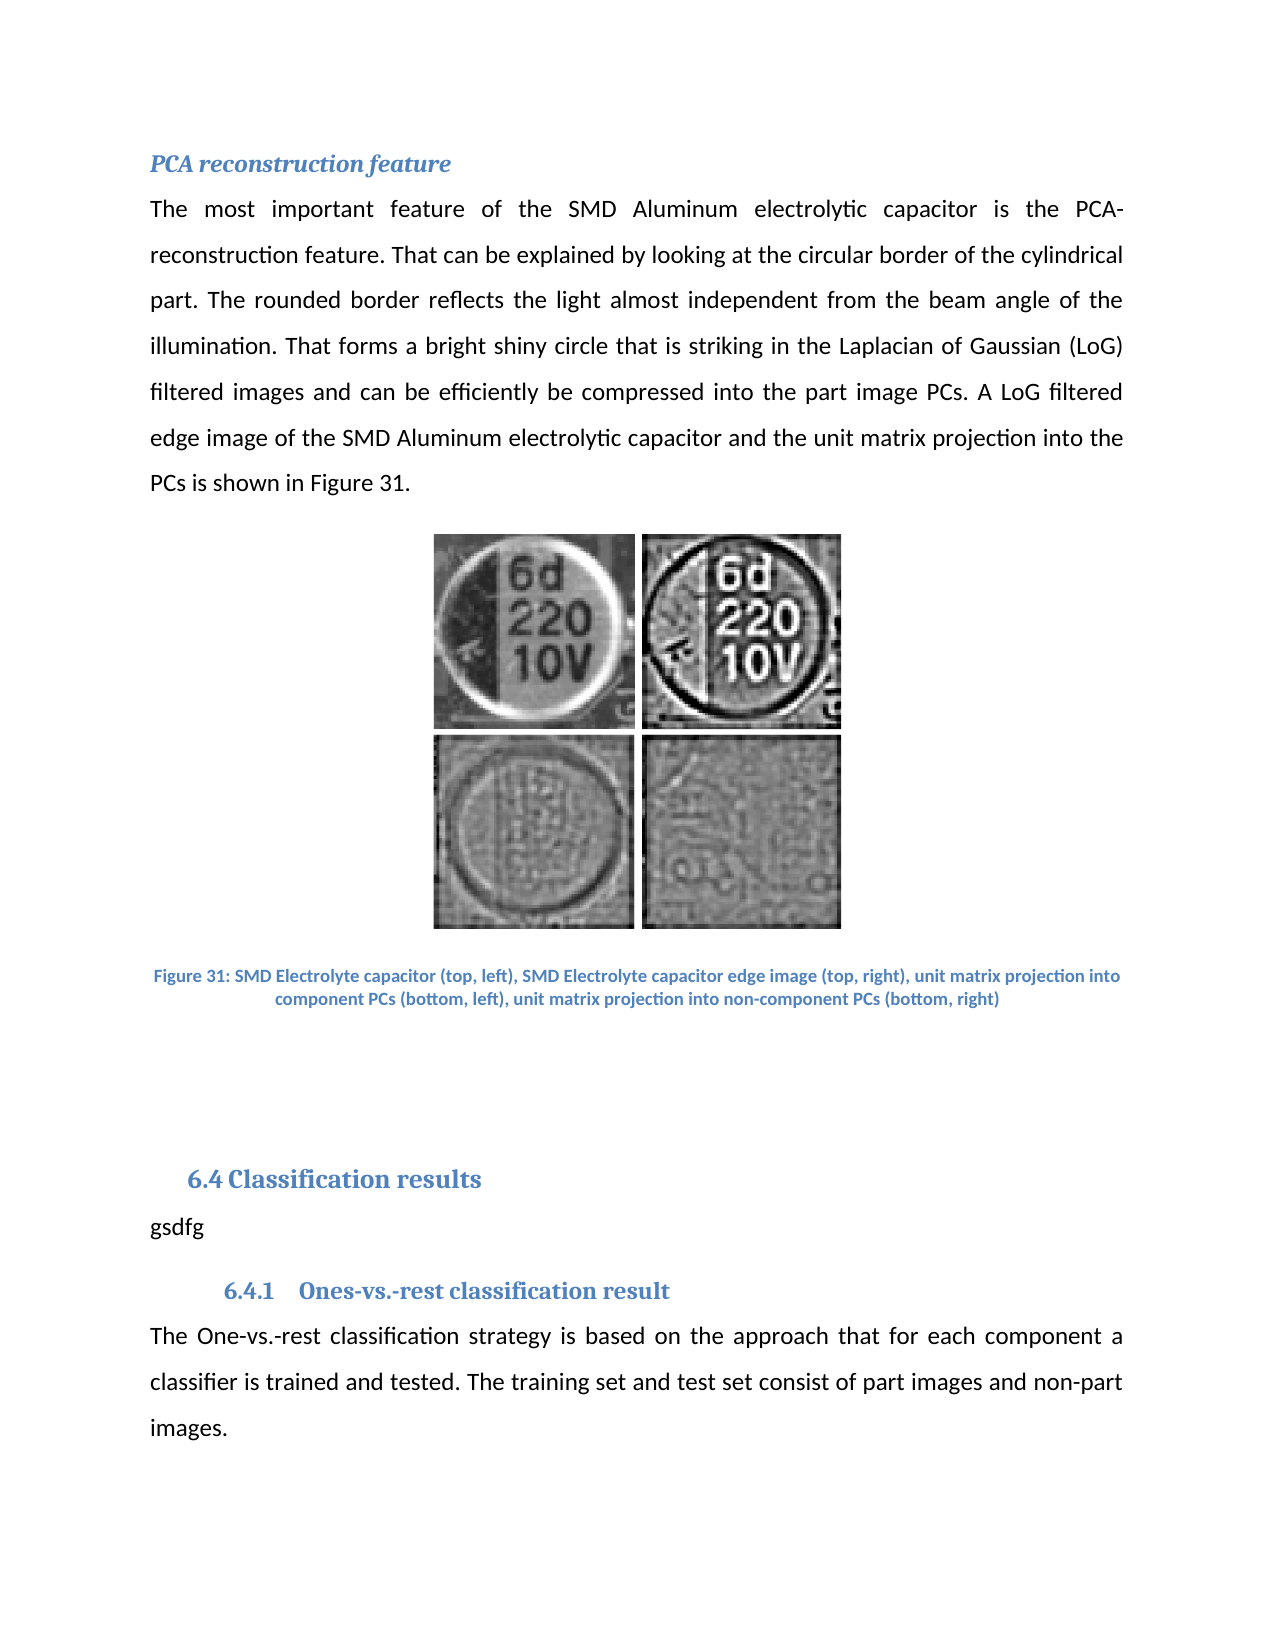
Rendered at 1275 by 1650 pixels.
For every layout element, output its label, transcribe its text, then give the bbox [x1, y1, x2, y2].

picture [433, 534, 842, 929]
text Figure : SMD Electrolyte capacitor (top, left), SMD Electrolyte capacitor edge image (top, right), unit matrix projection into component PCs (bottom, left), unit matrix projection into non-component PCs (bottom, right) [150, 964, 1125, 1010]
text The One-vs.-rest classification strategy is based on the approach that for each component a classifier is trained and tested. The training set and test set consist of part images and non-part images. [150, 1320, 1125, 1442]
text The most important feature of the SMD Aluminum electrolytic capacitor is the PCA-reconstruction feature. That can be explained by looking at the circular border of the cylindrical part. The rounded border reflects the light almost independent from the beam angle of the illumination. That forms a bright shiny circle that is striking in the Laplacian of Gaussian (LoG) filtered images and can be efficiently be compressed into the part image PCs. A LoG filtered edge image of the SMD Aluminum electrolytic capacitor and the unit matrix projection into the PCs is shown in Figure 29. [150, 193, 1125, 498]
text gsdfg [150, 1211, 1125, 1241]
subtitle PCA reconstruction feature [150, 150, 1125, 179]
subtitle Ones-vs.-rest classification result [224, 1277, 1125, 1306]
subtitle Classification results [187, 1164, 1125, 1195]
